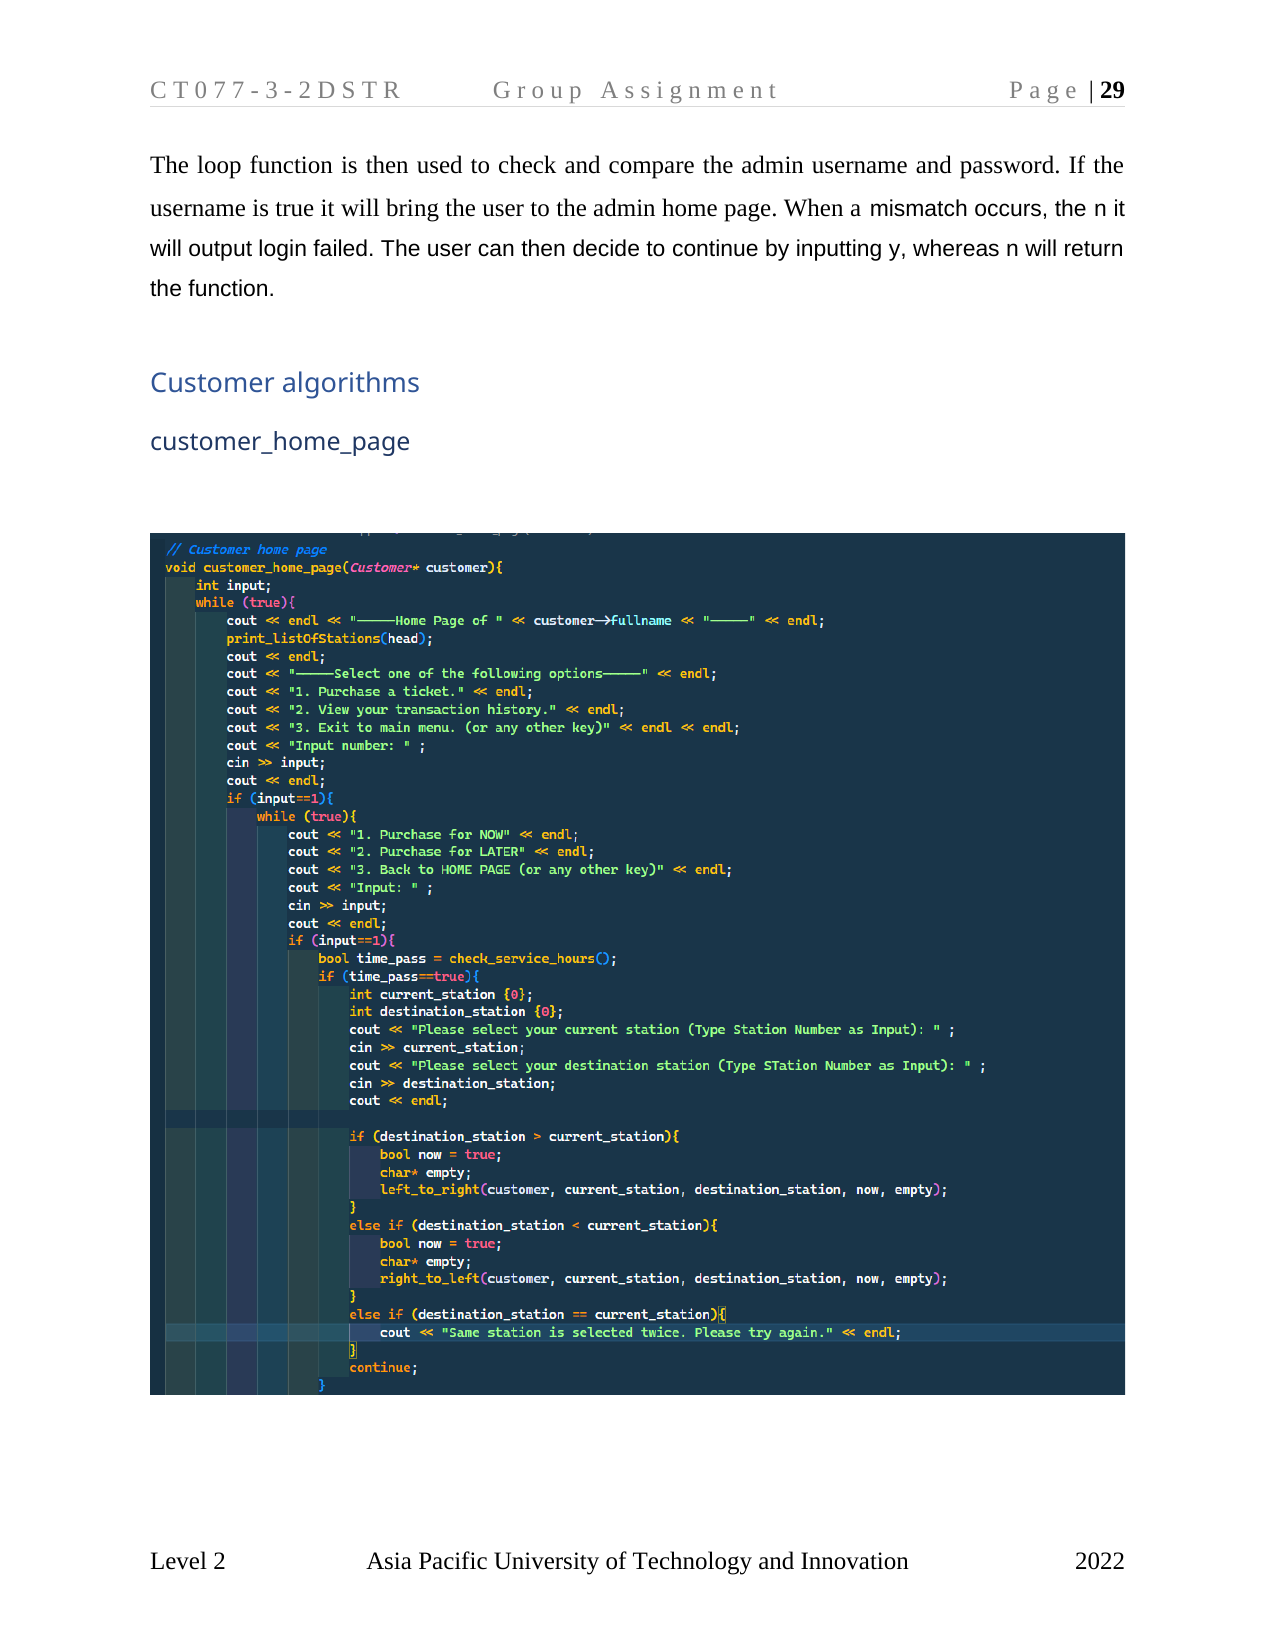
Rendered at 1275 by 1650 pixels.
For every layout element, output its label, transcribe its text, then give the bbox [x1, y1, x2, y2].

subtitle Customer algorithms [150, 364, 1125, 401]
picture [150, 533, 1125, 1395]
subtitle customer_home_page [150, 423, 1125, 457]
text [150, 150, 1125, 301]
